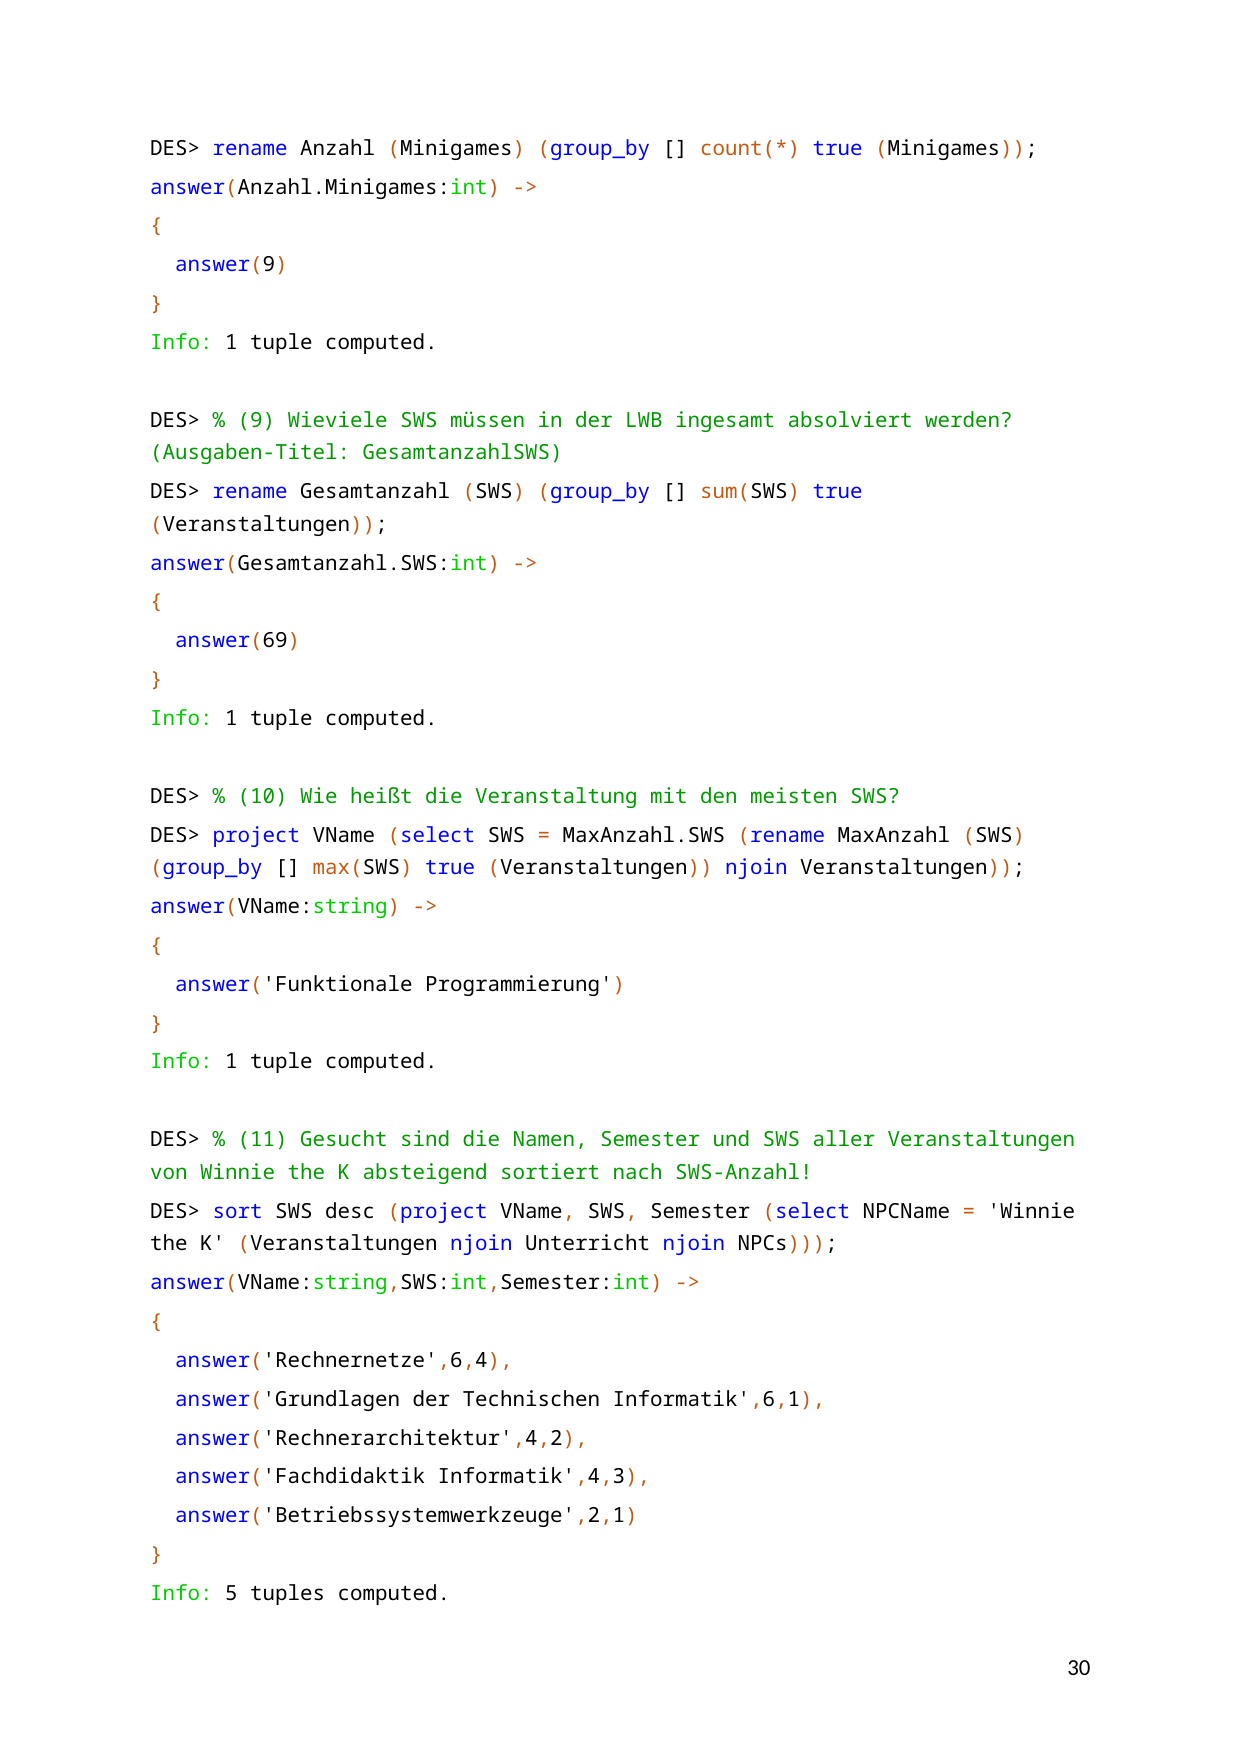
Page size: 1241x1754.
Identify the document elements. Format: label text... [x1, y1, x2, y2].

text answer('Rechnernetze',6,4), [150, 1345, 1090, 1373]
text { [150, 1306, 1090, 1334]
text { [150, 930, 1090, 958]
text Info: 5 tuples computed. [150, 1578, 1090, 1607]
text answer(VName:string,SWS:int,Semester:int) -> [150, 1267, 1090, 1296]
text } [150, 1008, 1090, 1036]
text } [150, 664, 1090, 693]
text DES> rename Anzahl (Minigames) (group_by [] count(*) true (Minigames)); [150, 133, 1090, 161]
text DES> project VName (select SWS = MaxAnzahl.SWS (rename MaxAnzahl (SWS) (group_by [] max(SWS) true (Veranstaltungen)) njoin Veranstaltungen)); [150, 820, 1090, 881]
text answer(69) [150, 626, 1090, 654]
text Info: 1 tuple computed. [150, 1047, 1090, 1075]
text Info: 1 tuple computed. [150, 703, 1090, 732]
text DES> % (11) Gesucht sind die Namen, Semester und SWS aller Veranstaltungen von Winnie the K absteigend sortiert nach SWS-Anzahl! [150, 1124, 1090, 1185]
text DES> % (10) Wie heißt die Veranstaltung mit den meisten SWS? [150, 781, 1090, 809]
text DES> rename Gesamtanzahl (SWS) (group_by [] sum(SWS) true (Veranstaltungen)); [150, 476, 1090, 537]
text answer('Funktionale Programmierung') [150, 969, 1090, 997]
text { [150, 587, 1090, 615]
text DES> % (9) Wieviele SWS müssen in der LWB ingesamt absolviert werden? (Ausgaben-Titel: GesamtanzahlSWS) [150, 405, 1090, 466]
text } [150, 1539, 1090, 1568]
text Info: 1 tuple computed. [150, 327, 1090, 356]
text DES> sort SWS desc (project VName, SWS, Semester (select NPCName = 'Winnie the K' (Veranstaltungen njoin Unterricht njoin NPCs))); [150, 1196, 1090, 1257]
text answer('Rechnerarchitektur',4,2), [150, 1423, 1090, 1451]
text answer(Anzahl.Minigames:int) -> [150, 172, 1090, 200]
text answer('Fachdidaktik Informatik',4,3), [150, 1462, 1090, 1490]
text answer(VName:string) -> [150, 891, 1090, 920]
text answer(Gesamtanzahl.SWS:int) -> [150, 548, 1090, 576]
text { [150, 211, 1090, 239]
text answer(9) [150, 249, 1090, 278]
text } [150, 288, 1090, 317]
text answer('Grundlagen der Technischen Informatik',6,1), [150, 1384, 1090, 1412]
text answer('Betriebssystemwerkzeuge',2,1) [150, 1500, 1090, 1529]
